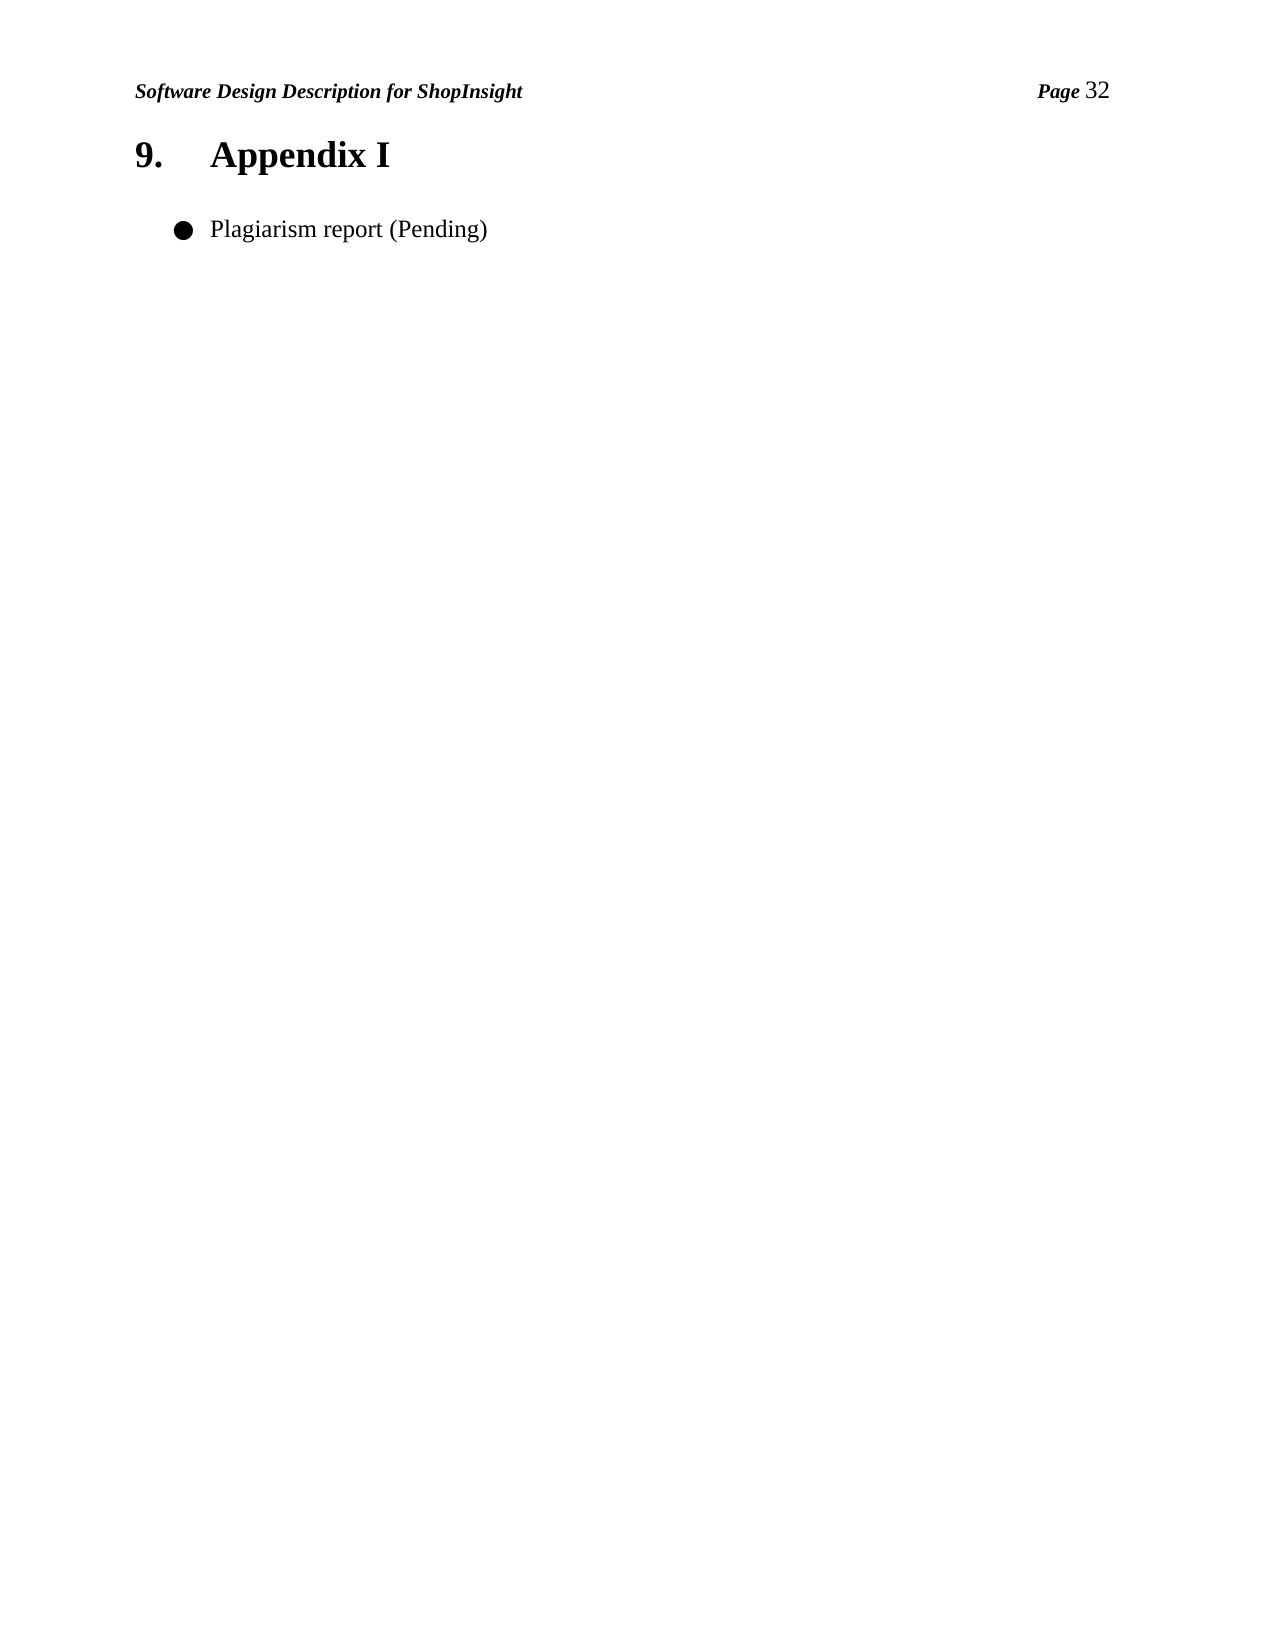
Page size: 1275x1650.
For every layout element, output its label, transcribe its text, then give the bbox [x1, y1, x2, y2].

list Plagiarism report (Pending) [172, 201, 1140, 252]
subtitle Appendix I [135, 133, 1140, 176]
